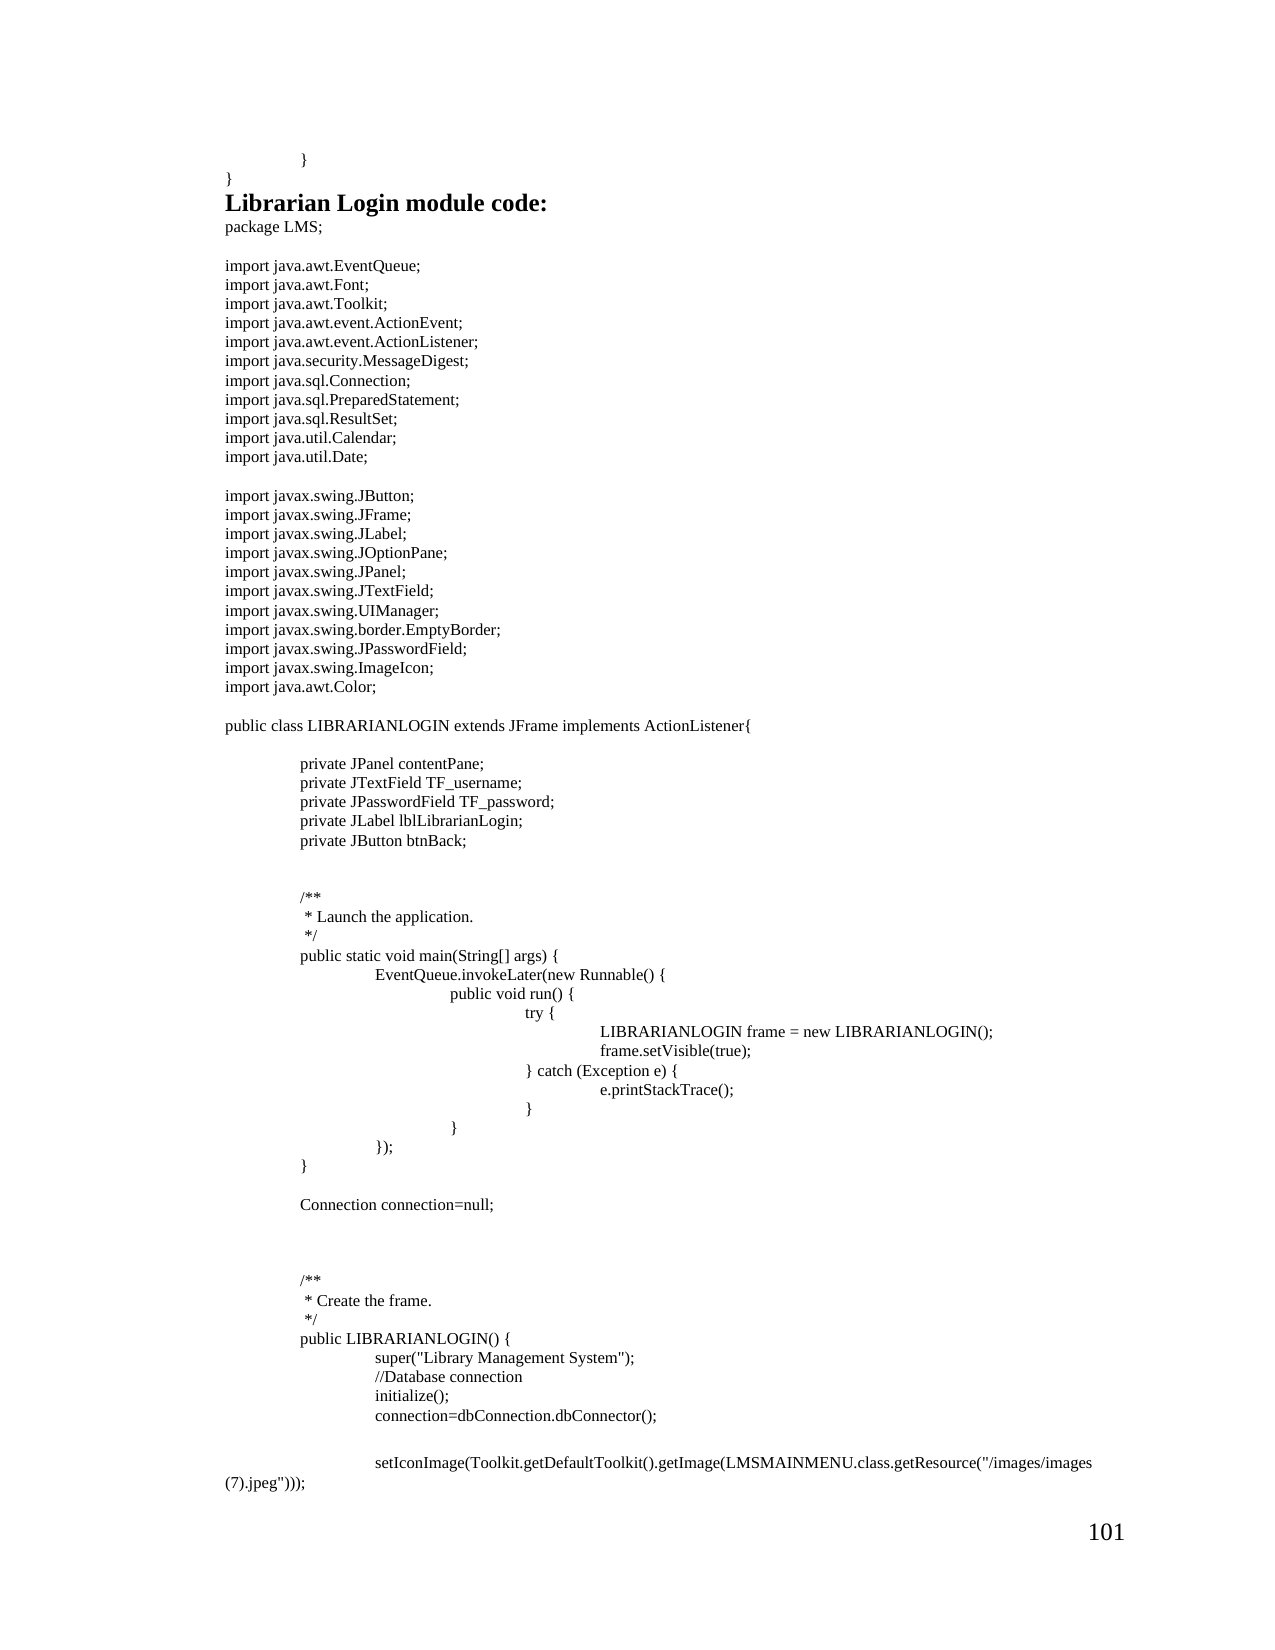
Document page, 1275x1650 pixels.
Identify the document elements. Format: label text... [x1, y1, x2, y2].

text frame.setVisible(true); [225, 1041, 1125, 1060]
text */ [225, 1309, 1125, 1329]
text Librarian Login module code: [225, 188, 1125, 217]
text import javax.swing.border.EmptyBorder; [225, 619, 1125, 639]
text super("Library Management System"); [225, 1348, 1125, 1367]
text }); [225, 1137, 1125, 1156]
text public class LIBRARIANLOGIN extends JFrame implements ActionListener{ [225, 715, 1125, 734]
text private JLabel lblLibrarianLogin; [225, 811, 1125, 830]
text } [225, 169, 1125, 188]
text import javax.swing.JTextField; [225, 581, 1125, 600]
text import java.awt.event.ActionEvent; [225, 313, 1125, 332]
text import java.security.MessageDigest; [225, 351, 1125, 370]
text private JButton btnBack; [225, 830, 1125, 849]
text import java.awt.EventQueue; [225, 255, 1125, 274]
text import javax.swing.JOptionPane; [225, 543, 1125, 562]
text try { [225, 1003, 1125, 1022]
text import javax.swing.JLabel; [225, 524, 1125, 543]
text */ [225, 926, 1125, 945]
text import javax.swing.JFrame; [225, 504, 1125, 524]
text import java.awt.event.ActionListener; [225, 332, 1125, 351]
text private JTextField TF_username; [225, 773, 1125, 792]
text * Launch the application. [225, 907, 1125, 926]
text import javax.swing.ImageIcon; [225, 658, 1125, 677]
text public void run() { [225, 984, 1125, 1003]
text } catch (Exception e) { [225, 1060, 1125, 1079]
text import java.sql.Connection; [225, 370, 1125, 389]
text import java.sql.ResultSet; [225, 409, 1125, 428]
text import java.sql.PreparedStatement; [225, 389, 1125, 409]
text import javax.swing.JPasswordField; [225, 639, 1125, 658]
text import java.awt.Color; [225, 677, 1125, 696]
text e.printStackTrace(); [225, 1079, 1125, 1099]
text import java.util.Calendar; [225, 428, 1125, 447]
text import javax.swing.JPanel; [225, 562, 1125, 581]
text private JPasswordField TF_password; [225, 792, 1125, 811]
text } [225, 150, 1125, 169]
text import javax.swing.UIManager; [225, 600, 1125, 619]
text EventQueue.invokeLater(new Runnable() { [225, 964, 1125, 984]
text //Database connection [225, 1367, 1125, 1386]
text package LMS; [225, 217, 1125, 236]
text initialize(); [225, 1386, 1125, 1405]
text LIBRARIANLOGIN frame = new LIBRARIANLOGIN(); [225, 1022, 1125, 1041]
text /** [225, 1271, 1125, 1290]
text /** [225, 888, 1125, 907]
text public LIBRARIANLOGIN() { [225, 1329, 1125, 1348]
text import javax.swing.JButton; [225, 485, 1125, 504]
text } [225, 1118, 1125, 1137]
text setIconImage(Toolkit.getDefaultToolkit().getImage(LMSMAINMENU.class.getResource("/images/images (7).jpeg"))); [225, 1453, 1125, 1492]
text private JPanel contentPane; [225, 754, 1125, 773]
text * Create the frame. [225, 1290, 1125, 1309]
text } [225, 1156, 1125, 1175]
text import java.awt.Font; [225, 274, 1125, 294]
text Connection connection=null; [225, 1194, 1125, 1214]
text import java.util.Date; [225, 447, 1125, 466]
text public static void main(String[] args) { [225, 945, 1125, 964]
text import java.awt.Toolkit; [225, 294, 1125, 313]
text } [225, 1099, 1125, 1118]
text connection=dbConnection.dbConnector(); [225, 1405, 1125, 1424]
